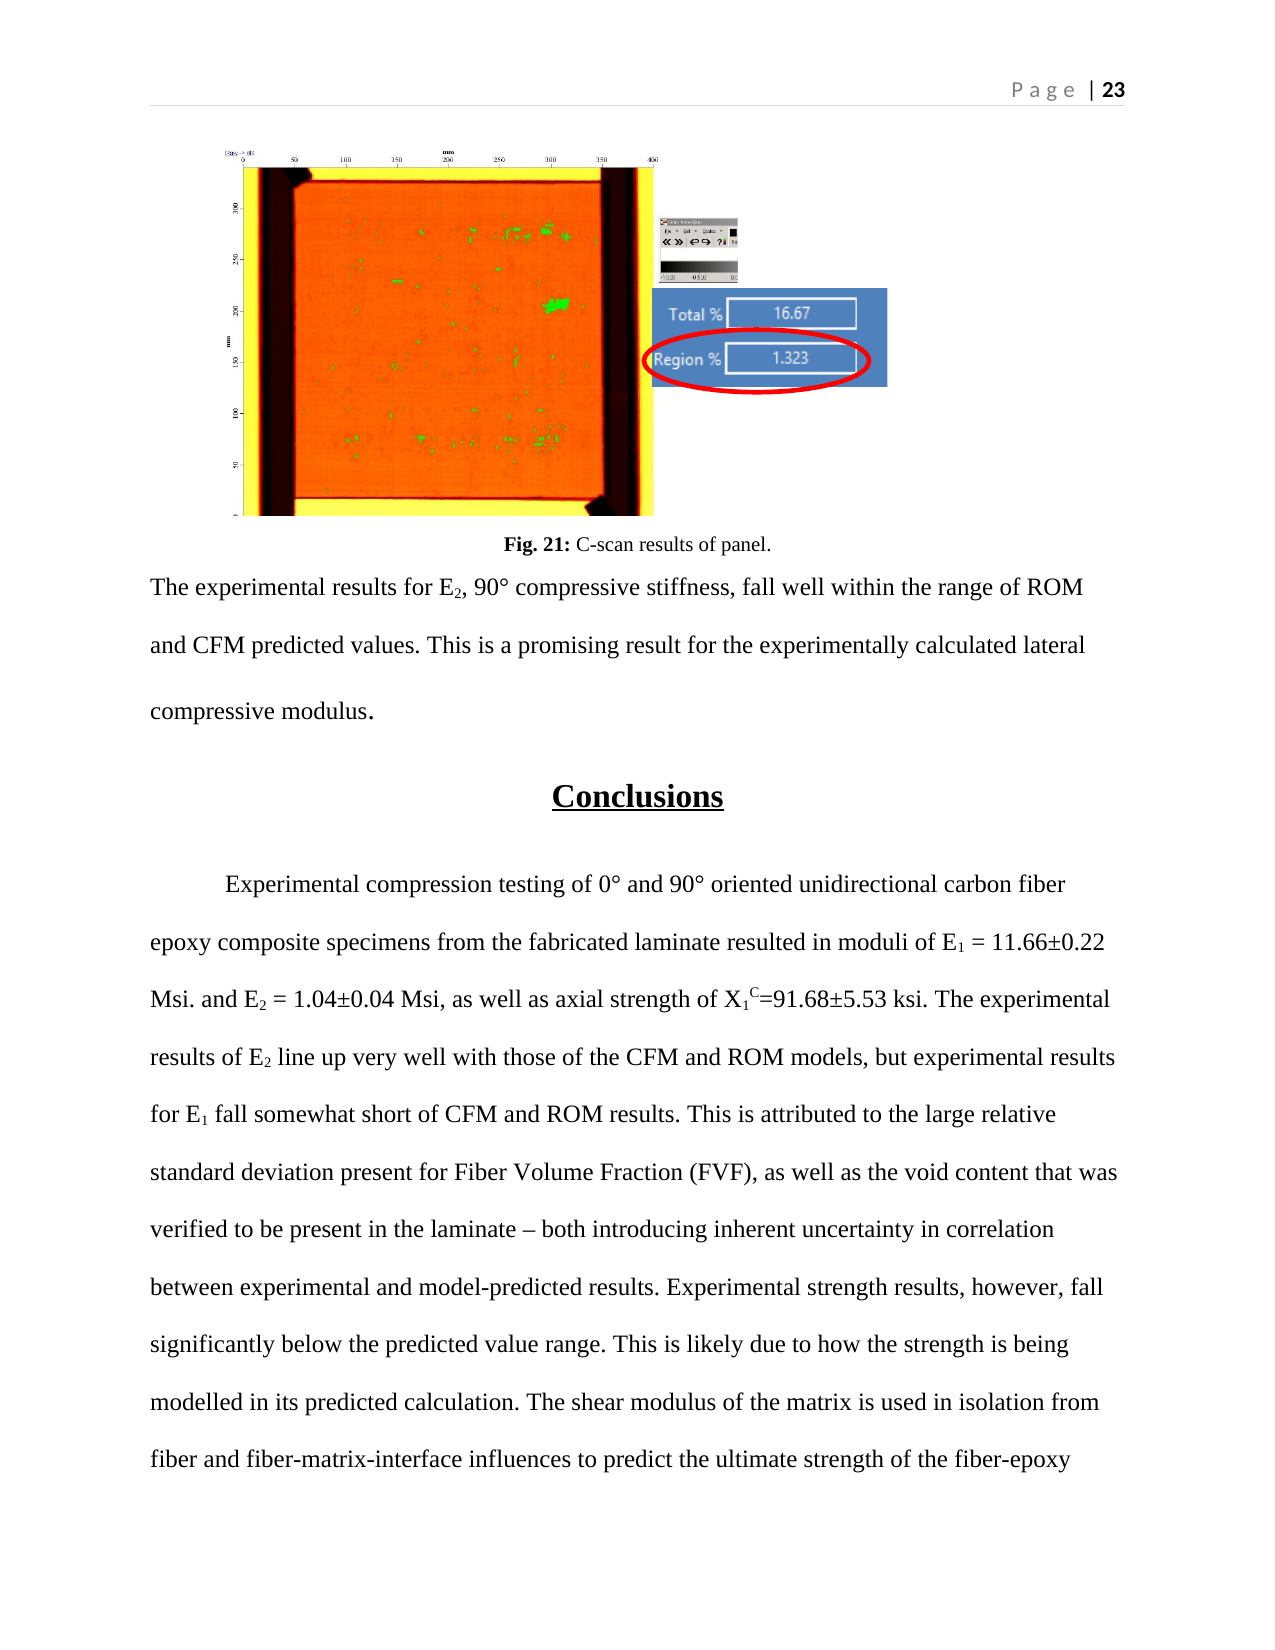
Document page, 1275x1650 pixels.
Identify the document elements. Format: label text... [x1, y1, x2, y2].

text Fig. 21: C-scan results of panel. [150, 532, 1125, 556]
picture [225, 150, 888, 516]
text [150, 869, 1125, 1473]
text Conclusions [150, 776, 1125, 814]
text The experimental results for E2, 90° compressive stiffness, fall well within the range of ROM and CFM predicted values. This is a promising result for the experimentally calculated lateral compressive modulus. [150, 572, 1125, 726]
picture [647, 332, 866, 389]
